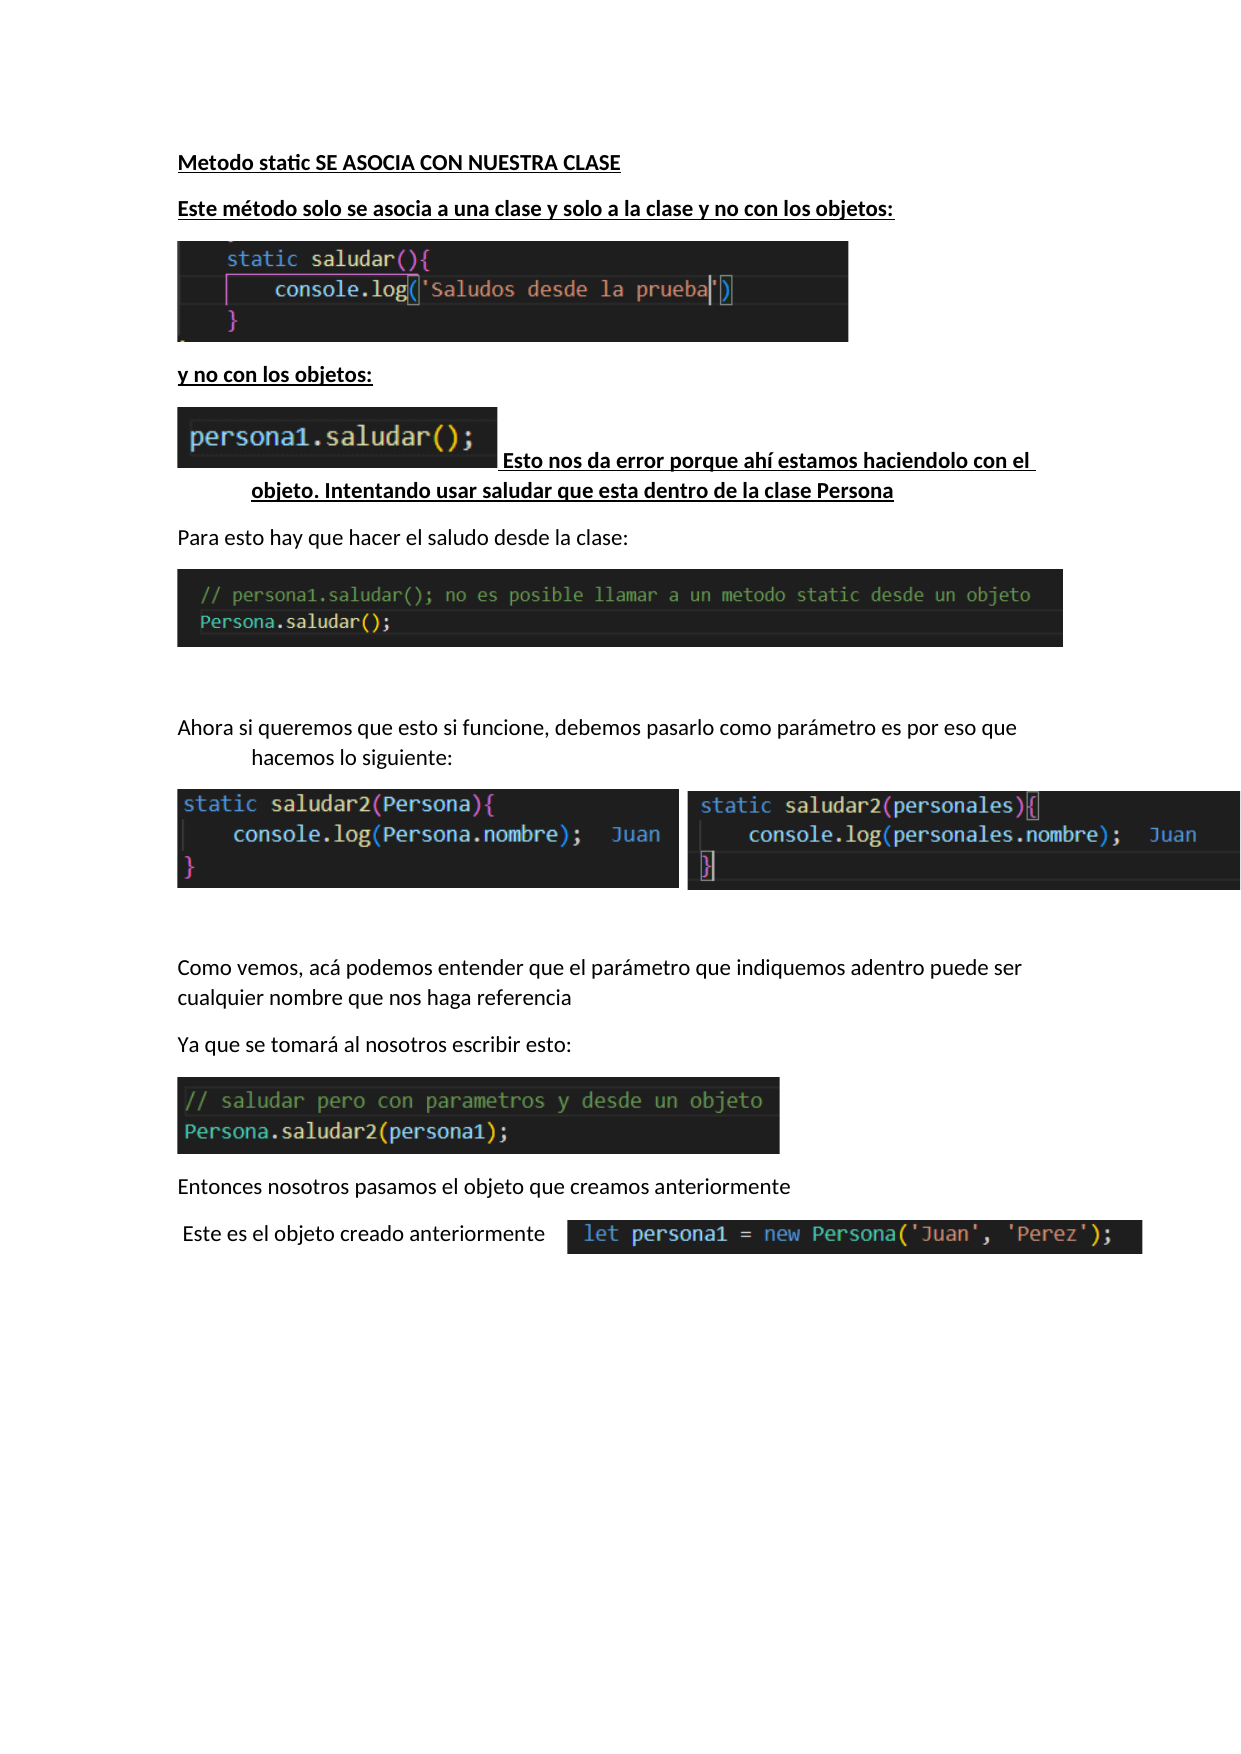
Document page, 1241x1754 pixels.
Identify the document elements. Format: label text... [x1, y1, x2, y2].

text Para esto hay que hacer el saludo desde la clase: [177, 523, 1063, 551]
text Esto nos da error porque ahí estamos haciendolo con el objeto. Intentando usar saludar que esta dentro de la clase Persona [177, 407, 1063, 504]
picture [177, 407, 498, 468]
text Entonces nosotros pasamos el objeto que creamos anteriormente [177, 1172, 1063, 1200]
text Como vemos, acá podemos entender que el parámetro que indiquemos adentro puede ser cualquier nombre que nos haga referencia [177, 953, 1063, 1011]
text y no con los objetos: [177, 360, 1063, 388]
picture [177, 789, 679, 888]
picture [177, 241, 849, 342]
text Metodo static SE ASOCIA CON NUESTRA CLASE [177, 148, 1063, 176]
picture [687, 791, 1241, 890]
picture [177, 569, 1063, 647]
text Este es el objeto creado anteriormente [177, 1219, 1063, 1247]
text Este método solo se asocia a una clase y solo a la clase y no con los objetos: [177, 194, 1063, 222]
text Ya que se tomará al nosotros escribir esto: [177, 1030, 1063, 1058]
picture [177, 1077, 780, 1154]
text Ahora si queremos que esto si funcione, debemos pasarlo como parámetro es por eso que hacemos lo siguiente: [177, 713, 1063, 771]
picture [567, 1220, 1143, 1254]
